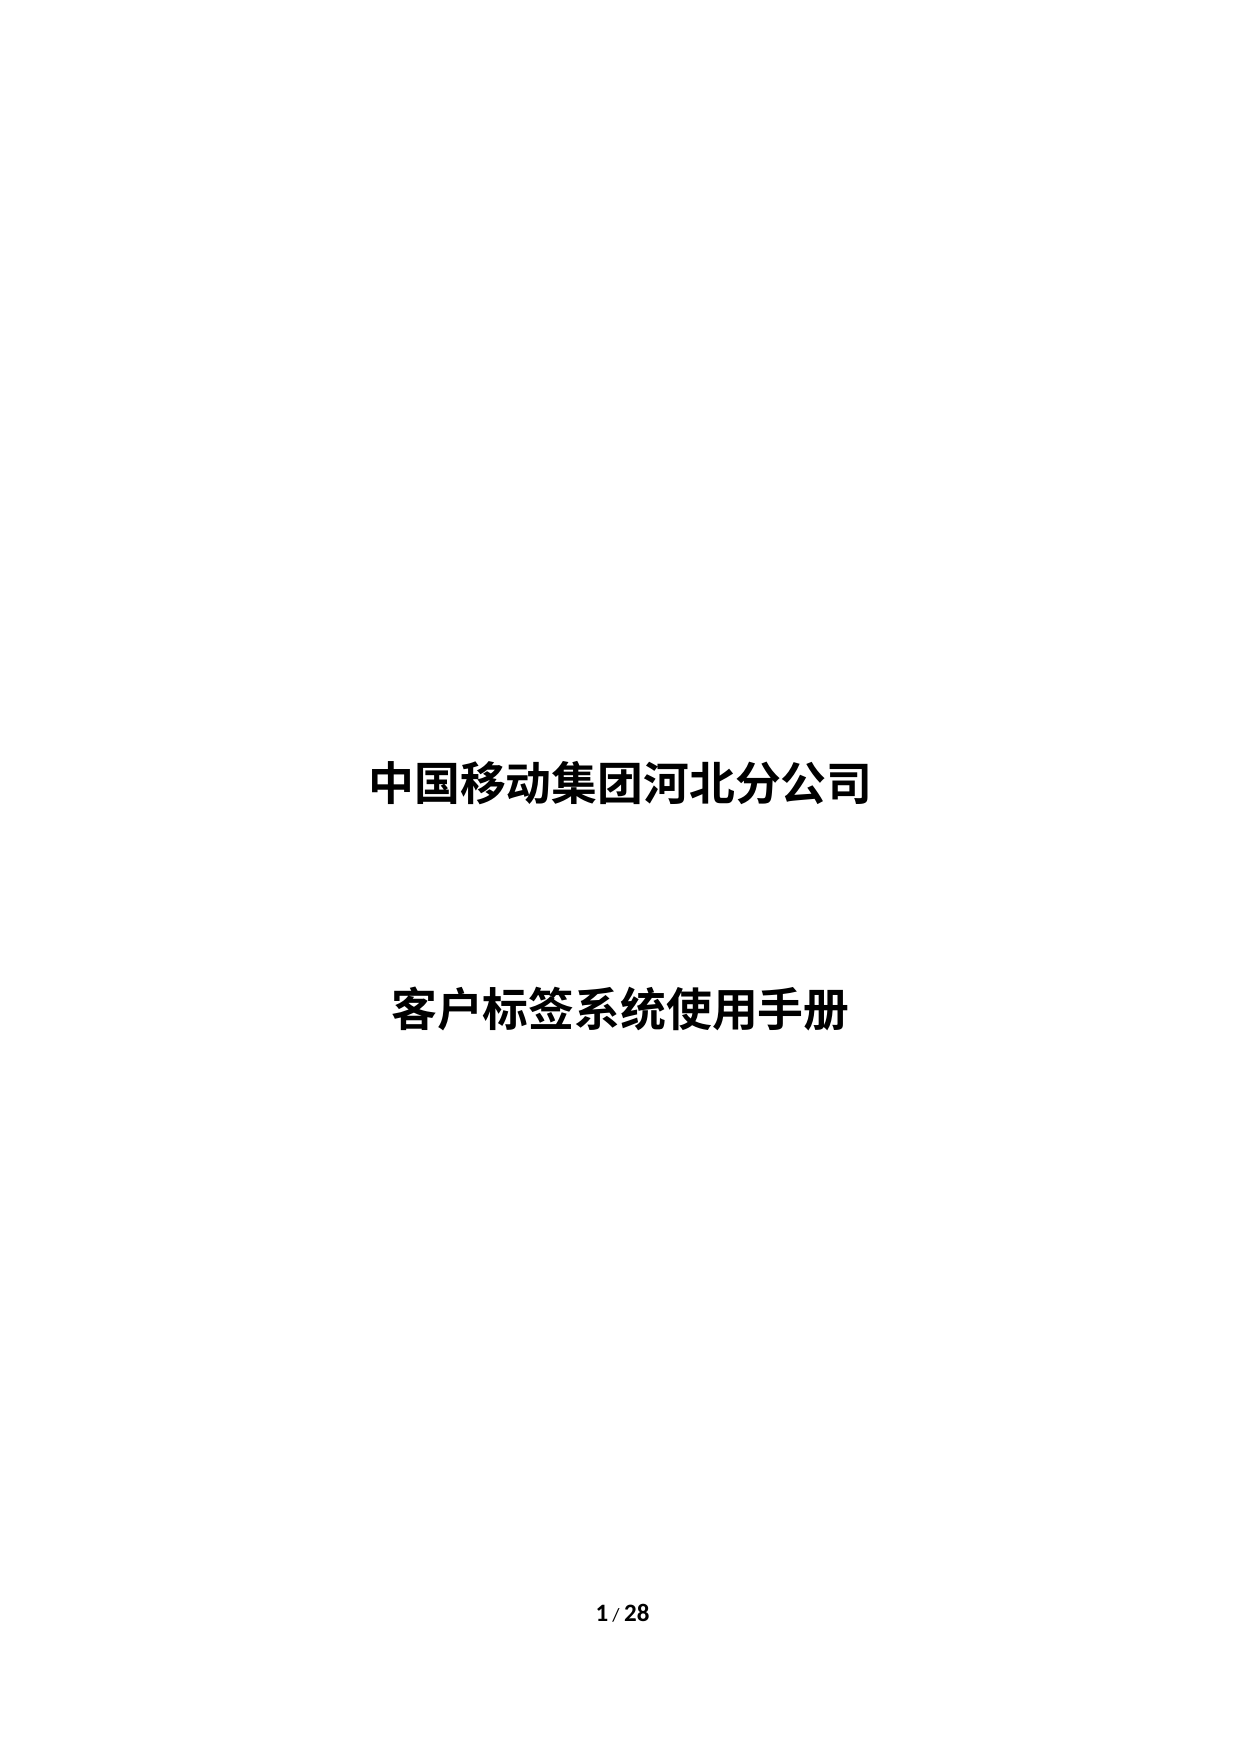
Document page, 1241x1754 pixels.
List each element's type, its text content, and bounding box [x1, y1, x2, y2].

subtitle 客户标签系统使用手册 [187, 958, 1053, 1056]
subtitle 中国移动集团河北分公司 [187, 732, 1053, 829]
